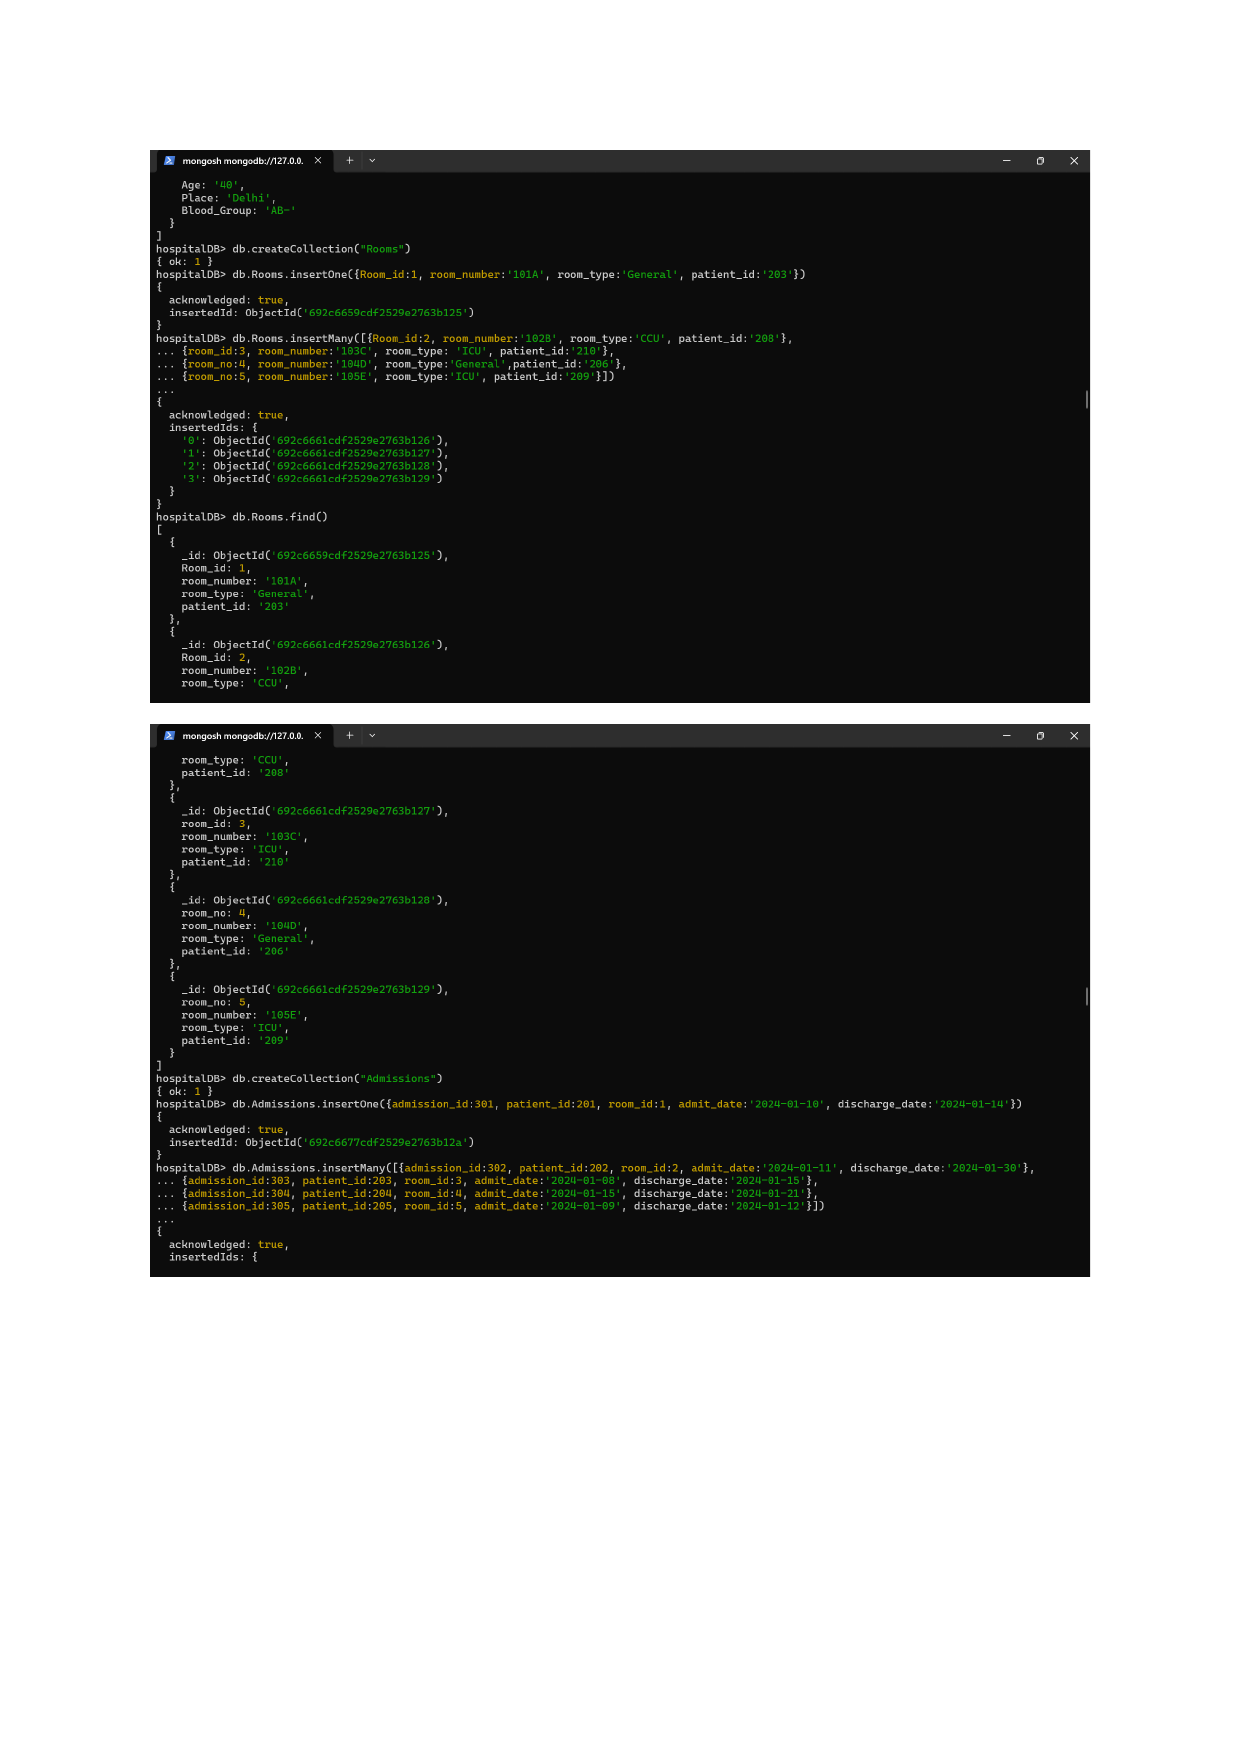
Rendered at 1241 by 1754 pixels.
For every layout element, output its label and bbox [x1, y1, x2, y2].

picture [150, 724, 1091, 1277]
picture [150, 150, 1091, 703]
